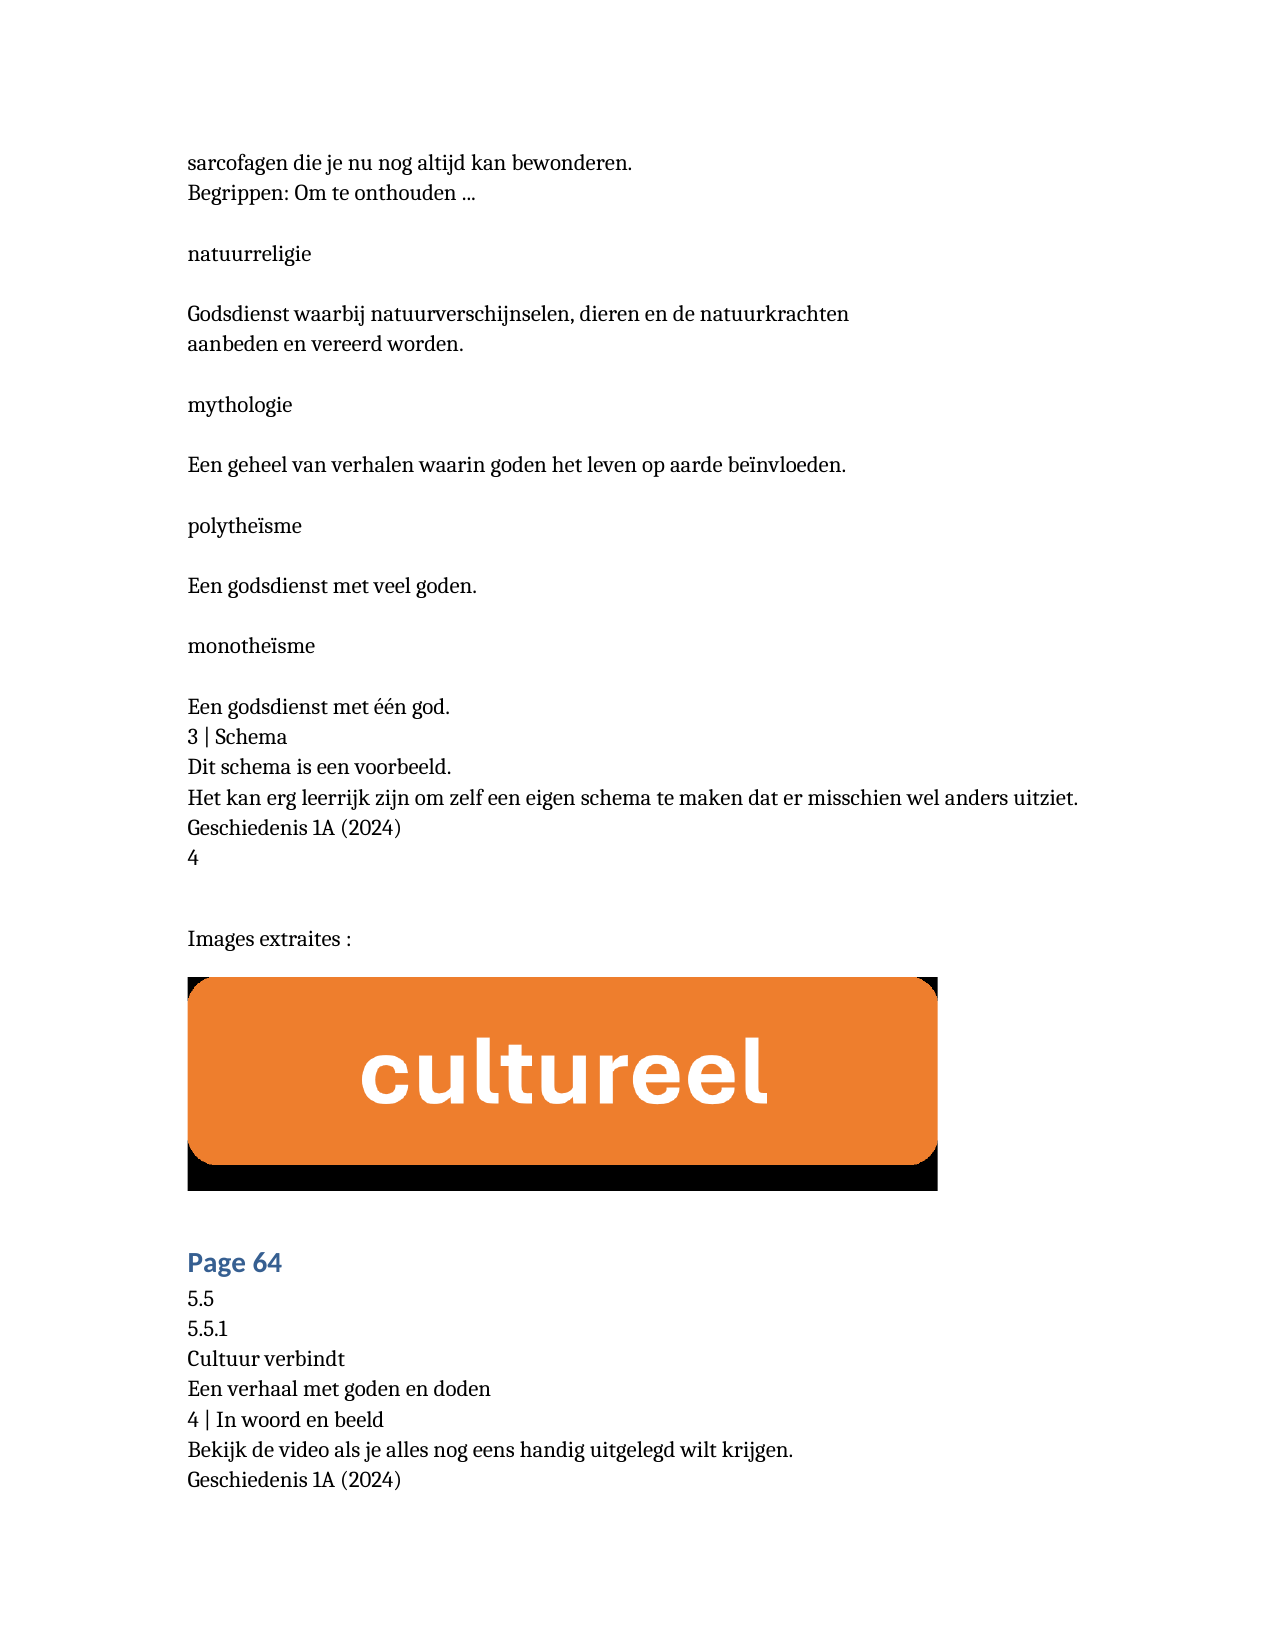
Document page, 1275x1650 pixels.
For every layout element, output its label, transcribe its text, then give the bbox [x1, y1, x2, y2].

text Images extraites : [187, 926, 1087, 952]
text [187, 1286, 1087, 1493]
picture [187, 977, 938, 1191]
subtitle Page 64 [187, 1244, 1087, 1280]
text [187, 150, 1087, 901]
